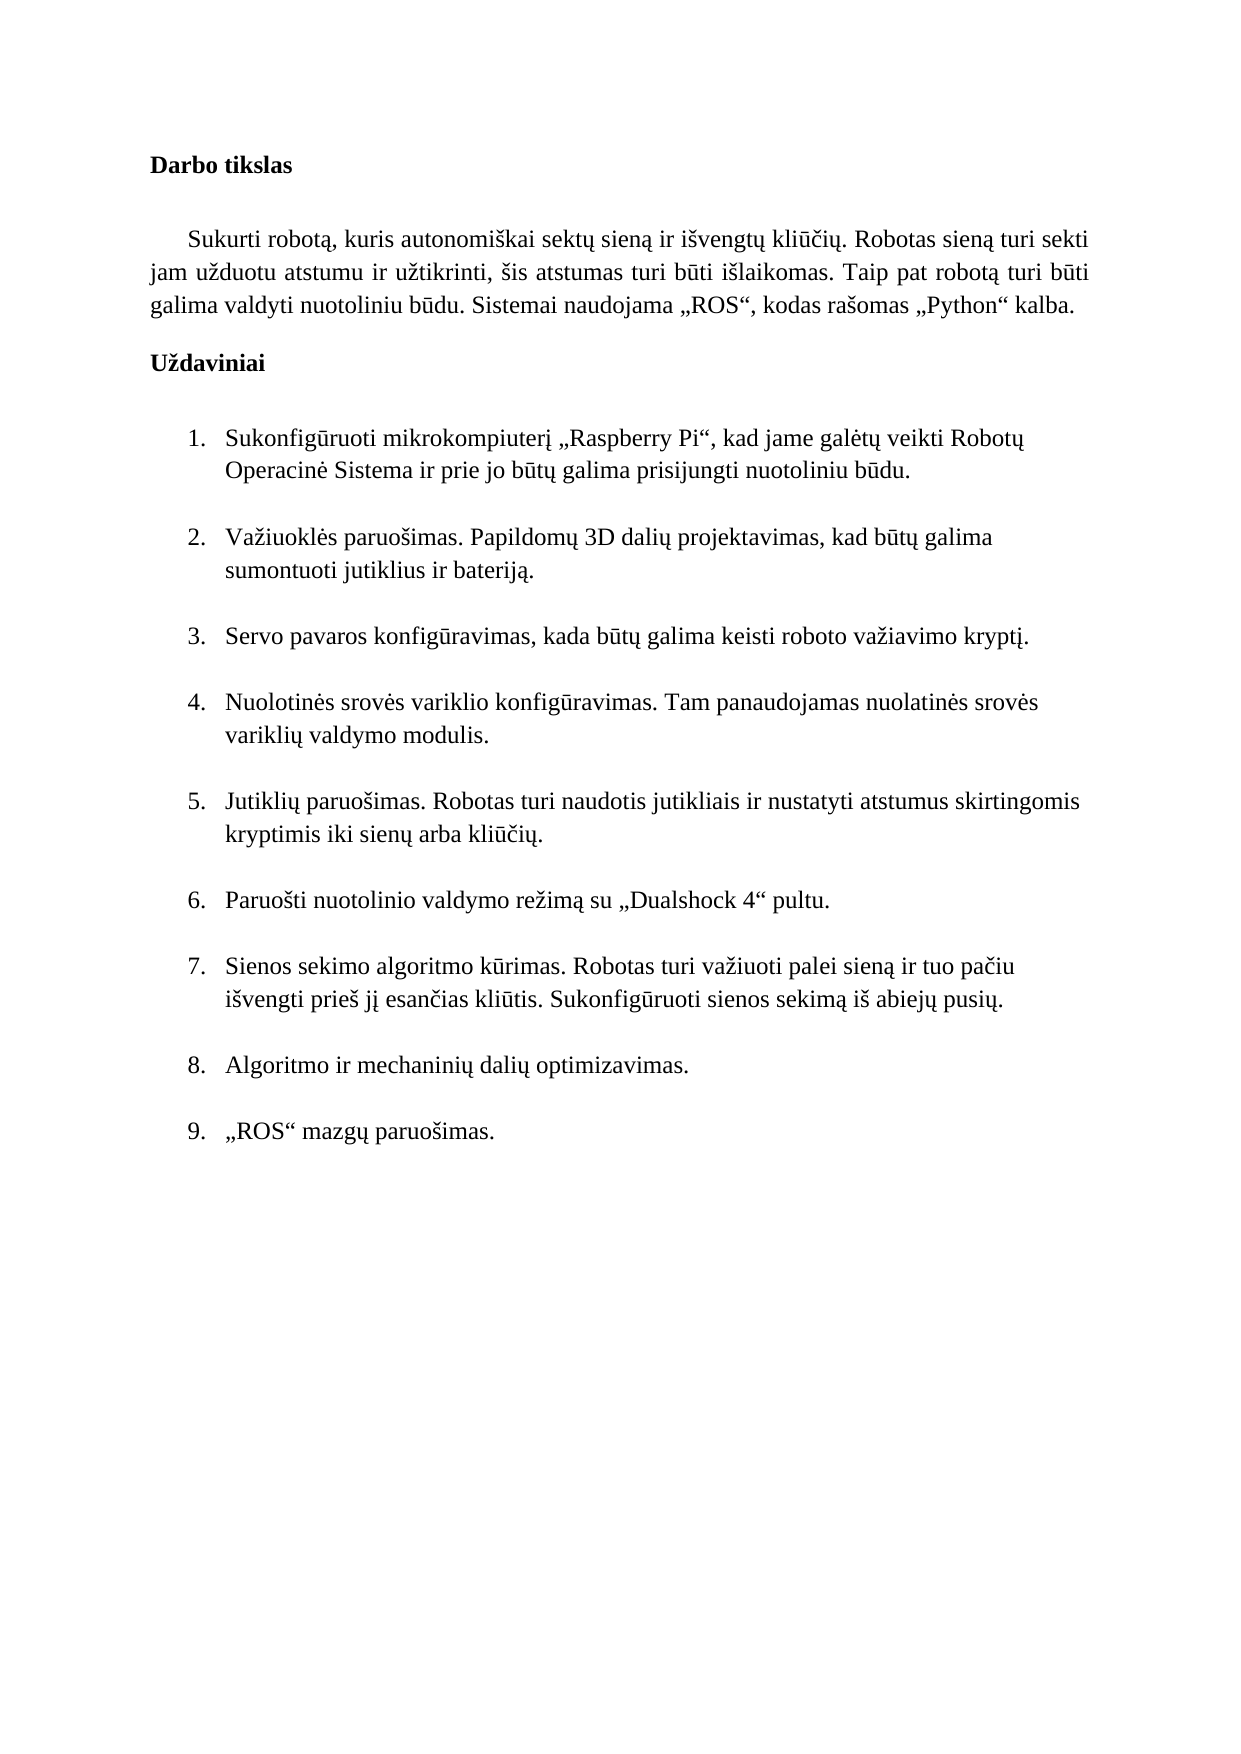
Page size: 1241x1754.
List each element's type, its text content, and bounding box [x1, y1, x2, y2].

list Jutiklių paruošimas. Robotas turi naudotis jutikliais ir nustatyti atstumus skirtingomis kryptimis iki sienų arba kliūčių. [187, 786, 1090, 848]
text Sukurti robotą, kuris autonomiškai sektų sieną ir išvengtų kliūčių. Robotas sieną turi sekti jam užduotu atstumu ir užtikrinti, šis atstumas turi būti išlaikomas. Taip pat robotą turi būti galima valdyti nuotoliniu būdu. Sistemai naudojama „ROS“, kodas rašomas „Python“ kalba. [150, 224, 1090, 319]
subtitle Darbo tikslas [150, 150, 1090, 179]
list Važiuoklės paruošimas. Papildomų 3D dalių projektavimas, kad būtų galima sumontuoti jutiklius ir bateriją. [187, 522, 1090, 583]
subtitle Uždaviniai [150, 348, 1090, 377]
list Algoritmo ir mechaninių dalių optimizavimas. [187, 1050, 1090, 1079]
list Paruošti nuotolinio valdymo režimą su „Dualshock 4“ pultu. [187, 885, 1090, 914]
list Sienos sekimo algoritmo kūrimas. Robotas turi važiuoti palei sieną ir tuo pačiu išvengti prieš jį esančias kliūtis. Sukonfigūruoti sienos sekimą iš abiejų pusių. [187, 951, 1090, 1013]
list Sukonfigūruoti mikrokompiuterį „Raspberry Pi“, kad jame galėtų veikti Robotų Operacinė Sistema ir prie jo būtų galima prisijungti nuotoliniu būdu. [187, 423, 1090, 484]
list Nuolotinės srovės variklio konfigūravimas. Tam panaudojamas nuolatinės srovės variklių valdymo modulis. [187, 687, 1090, 748]
list „ROS“ mazgų paruošimas. [187, 1116, 1090, 1145]
list Servo pavaros konfigūravimas, kada būtų galima keisti roboto važiavimo kryptį. [187, 621, 1090, 649]
